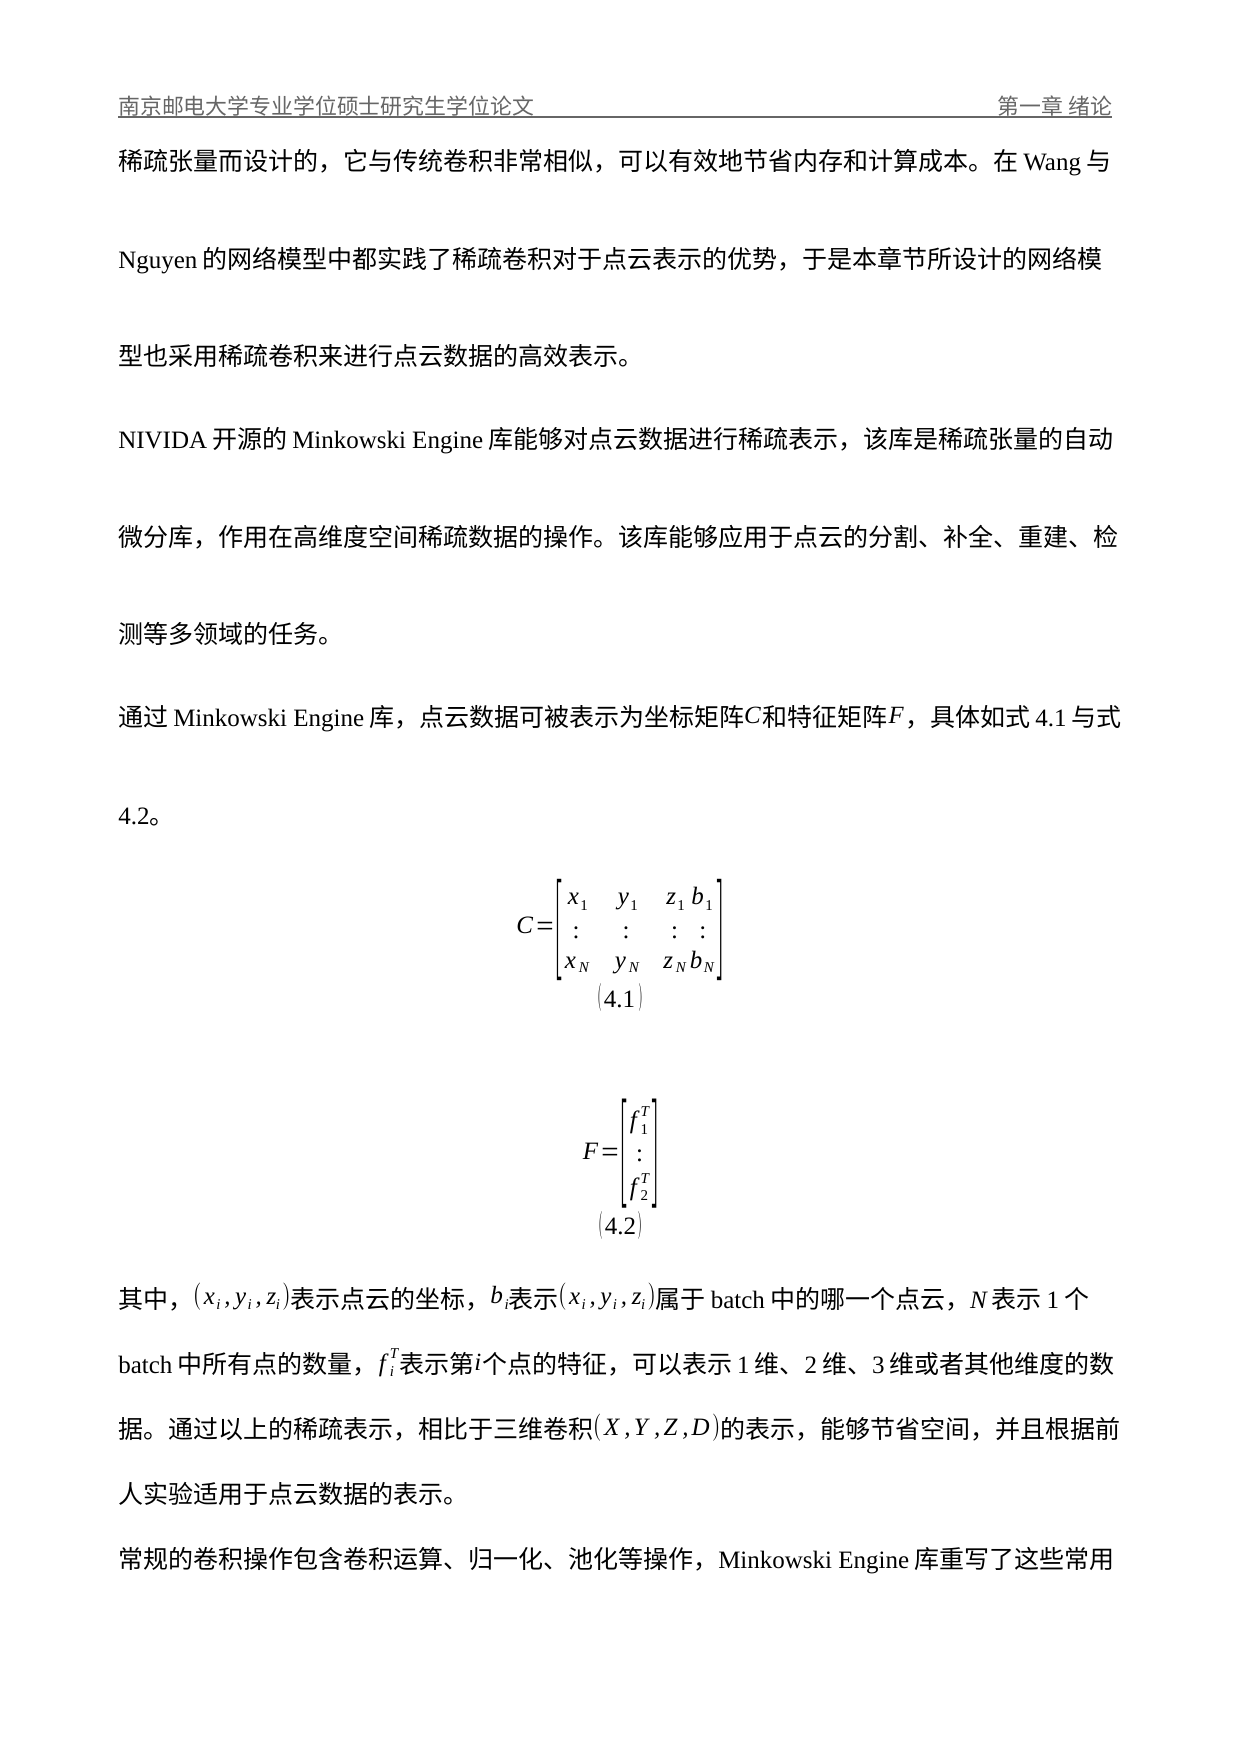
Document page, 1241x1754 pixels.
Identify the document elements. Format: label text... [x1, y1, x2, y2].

text NIVIDA开源的Minkowski Engine库能够对点云数据进行稀疏表示，该库是稀疏张量的自动微分库，作用在高维度空间稀疏数据的操作。该库能够应用于点云的分割、补全、重建、检测等多领域的任务。 [118, 405, 1122, 665]
text 其中，表示点云的坐标，表示属于batch中的哪一个点云，N表示1个batch中所有点的数量，表示第个点的特征，可以表示1维、2维、3维或者其他维度的数据。通过以上的稀疏表示，相比于三维卷积的表示，能够节省空间，并且根据前人实验适用于点云数据的表示。 [118, 1265, 1122, 1525]
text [118, 1525, 1122, 1590]
text 通过Minkowski Engine库，点云数据可被表示为坐标矩阵和特征矩阵，具体如式4.1与式4.2。 [118, 683, 1122, 846]
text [118, 127, 1122, 387]
